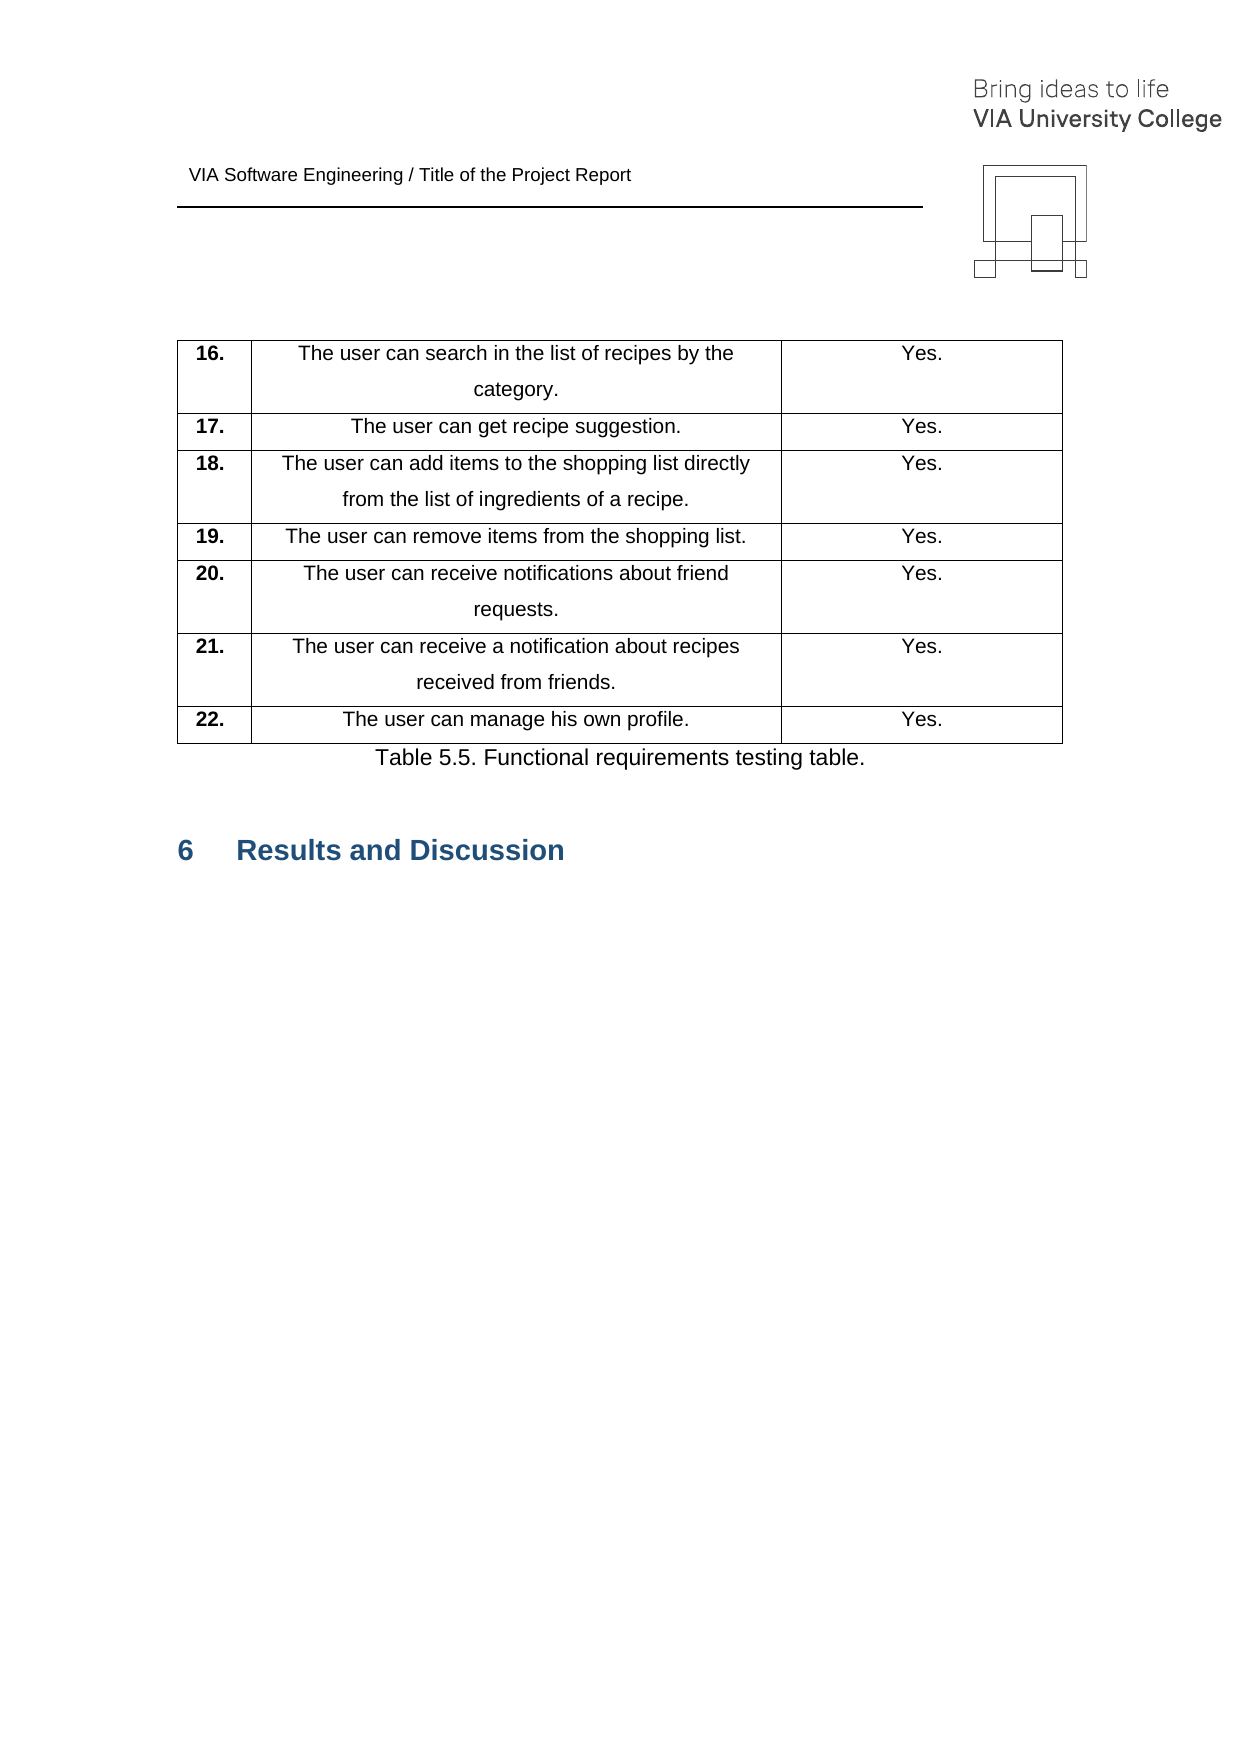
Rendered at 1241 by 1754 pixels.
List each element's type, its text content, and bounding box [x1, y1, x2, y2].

table_cell [178, 561, 251, 633]
table_cell Yes. [782, 341, 1062, 413]
table_cell [178, 451, 251, 523]
table_cell [178, 634, 251, 706]
table_cell [178, 414, 251, 450]
table_cell The user can receive a notification about recipes received from friends. [252, 634, 781, 706]
table_cell [178, 341, 251, 413]
table_cell The user can get recipe suggestion. [252, 414, 781, 450]
text Table 5.5. Functional requirements testing table. [177, 744, 1063, 770]
table_cell Yes. [782, 561, 1062, 633]
table_cell Yes. [782, 414, 1062, 450]
table_cell [178, 707, 251, 743]
subtitle Results and Discussion [177, 833, 1063, 867]
table_cell Yes. [782, 707, 1062, 743]
table_cell The user can manage his own profile. [252, 707, 781, 743]
table_cell The user can add items to the shopping list directly from the list of ingredients of a recipe. [252, 451, 781, 523]
table_cell Yes. [782, 524, 1062, 560]
table_cell The user can remove items from the shopping list. [252, 524, 781, 560]
table_cell Yes. [782, 634, 1062, 706]
table_cell [178, 524, 251, 560]
table_cell Yes. [782, 451, 1062, 523]
table_cell The user can search in the list of recipes by the category. [252, 341, 781, 413]
table_cell The user can receive notifications about friend requests. [252, 561, 781, 633]
